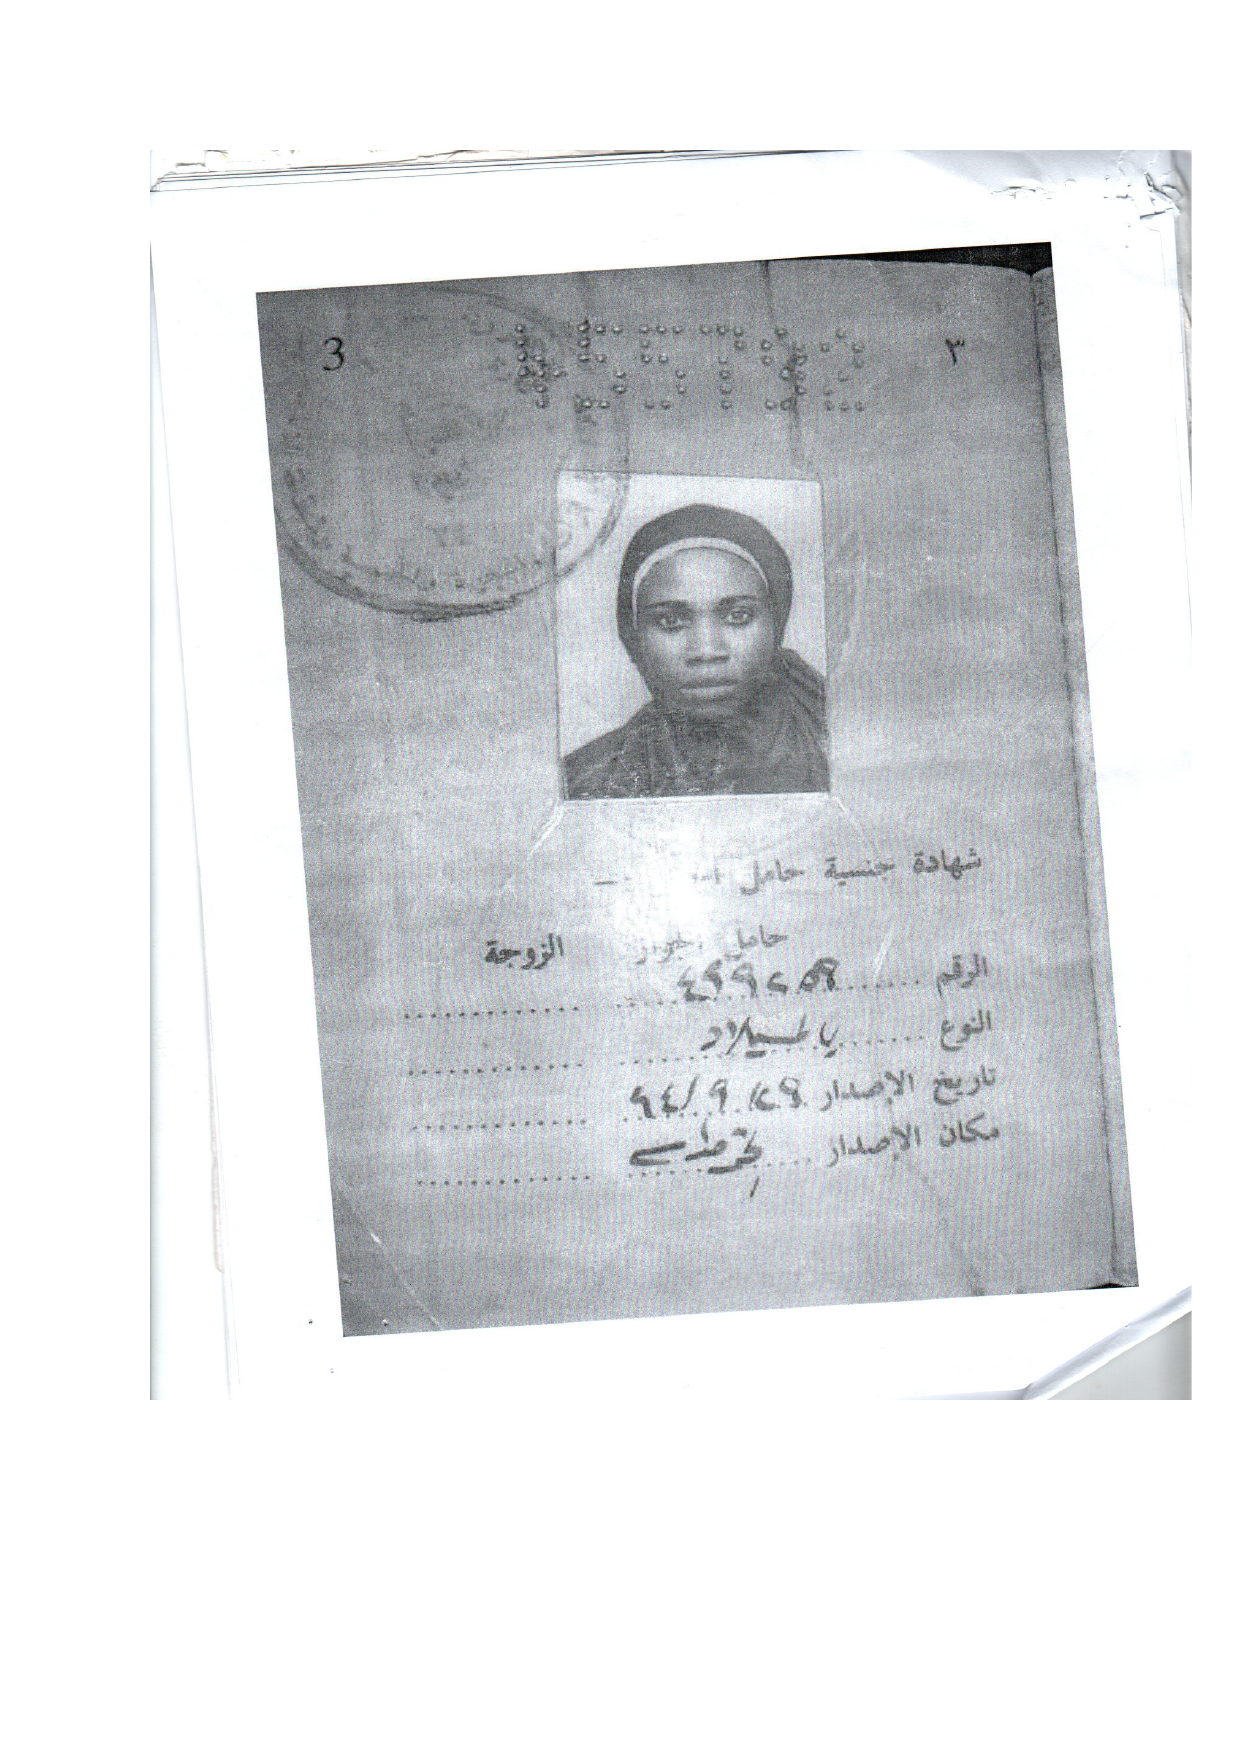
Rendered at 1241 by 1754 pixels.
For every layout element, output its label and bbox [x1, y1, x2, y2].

picture [150, 150, 1192, 1400]
